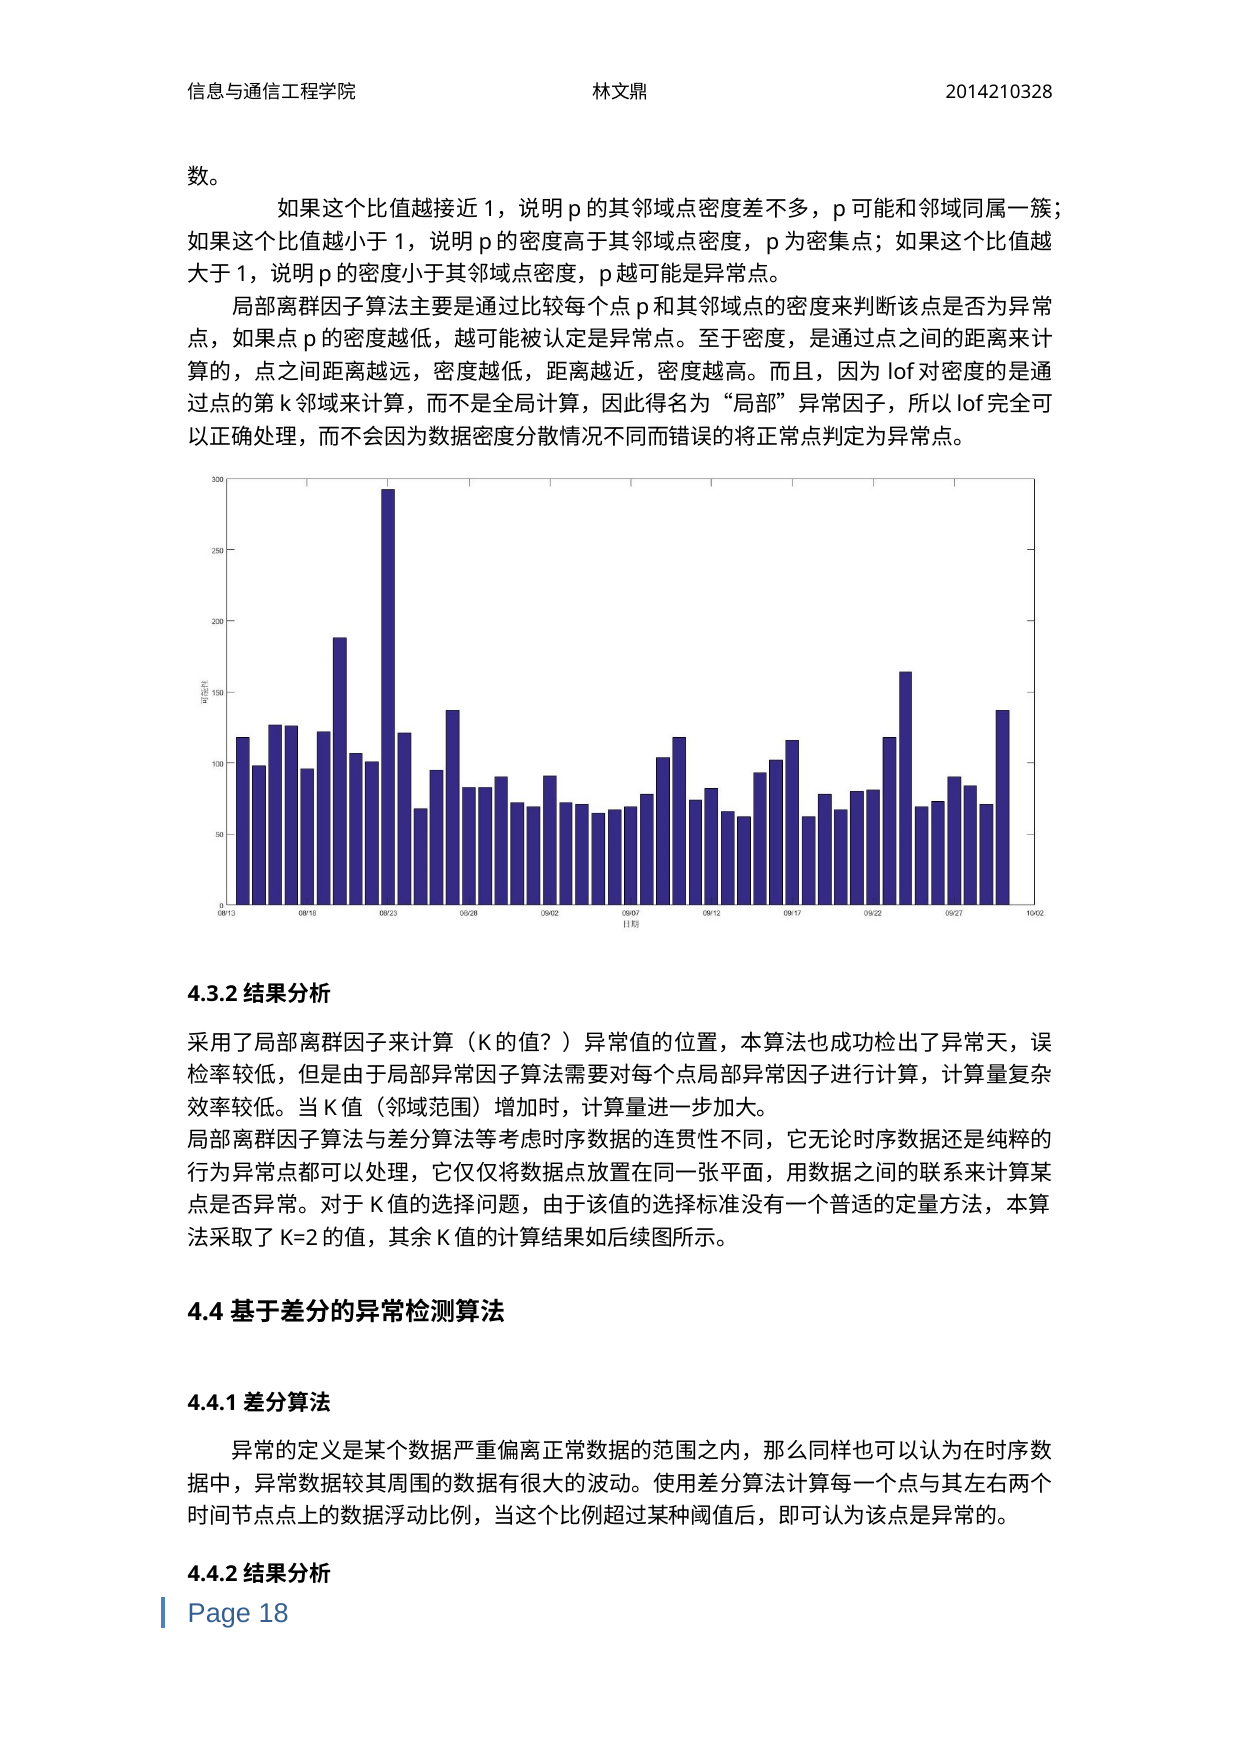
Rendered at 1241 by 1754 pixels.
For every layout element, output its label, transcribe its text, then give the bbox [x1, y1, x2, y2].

subtitle 4.4.2 结果分析 [187, 1556, 1053, 1588]
subtitle 4.3.2 结果分析 [187, 976, 1053, 1008]
text 局部离群因子算法与差分算法等考虑时序数据的连贯性不同，它无论时序数据还是纯粹的行为异常点都可以处理，它仅仅将数据点放置在同一张平面，用数据之间的联系来计算某点是否异常。对于K值的选择问题，由于该值的选择标准没有一个普适的定量方法，本算法采取了K=2的值，其余K值的计算结果如后续图所示。 [187, 1122, 1053, 1252]
picture [187, 463, 1053, 938]
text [187, 158, 1053, 451]
subtitle 4.4.1 差分算法 [187, 1385, 1053, 1417]
text 异常的定义是某个数据严重偏离正常数据的范围之内，那么同样也可以认为在时序数据中，异常数据较其周围的数据有很大的波动。使用差分算法计算每一个点与其左右两个时间节点点上的数据浮动比例，当这个比例超过某种阈值后，即可认为该点是异常的。 [187, 1433, 1053, 1531]
text 采用了局部离群因子来计算（K的值？）异常值的位置，本算法也成功检出了异常天，误检率较低，但是由于局部异常因子算法需要对每个点局部异常因子进行计算，计算量复杂，效率较低。当K值（邻域范围）增加时，计算量进一步加大。 [187, 1024, 1053, 1122]
text 4.4 基于差分的异常检测算法 [187, 1277, 1053, 1342]
